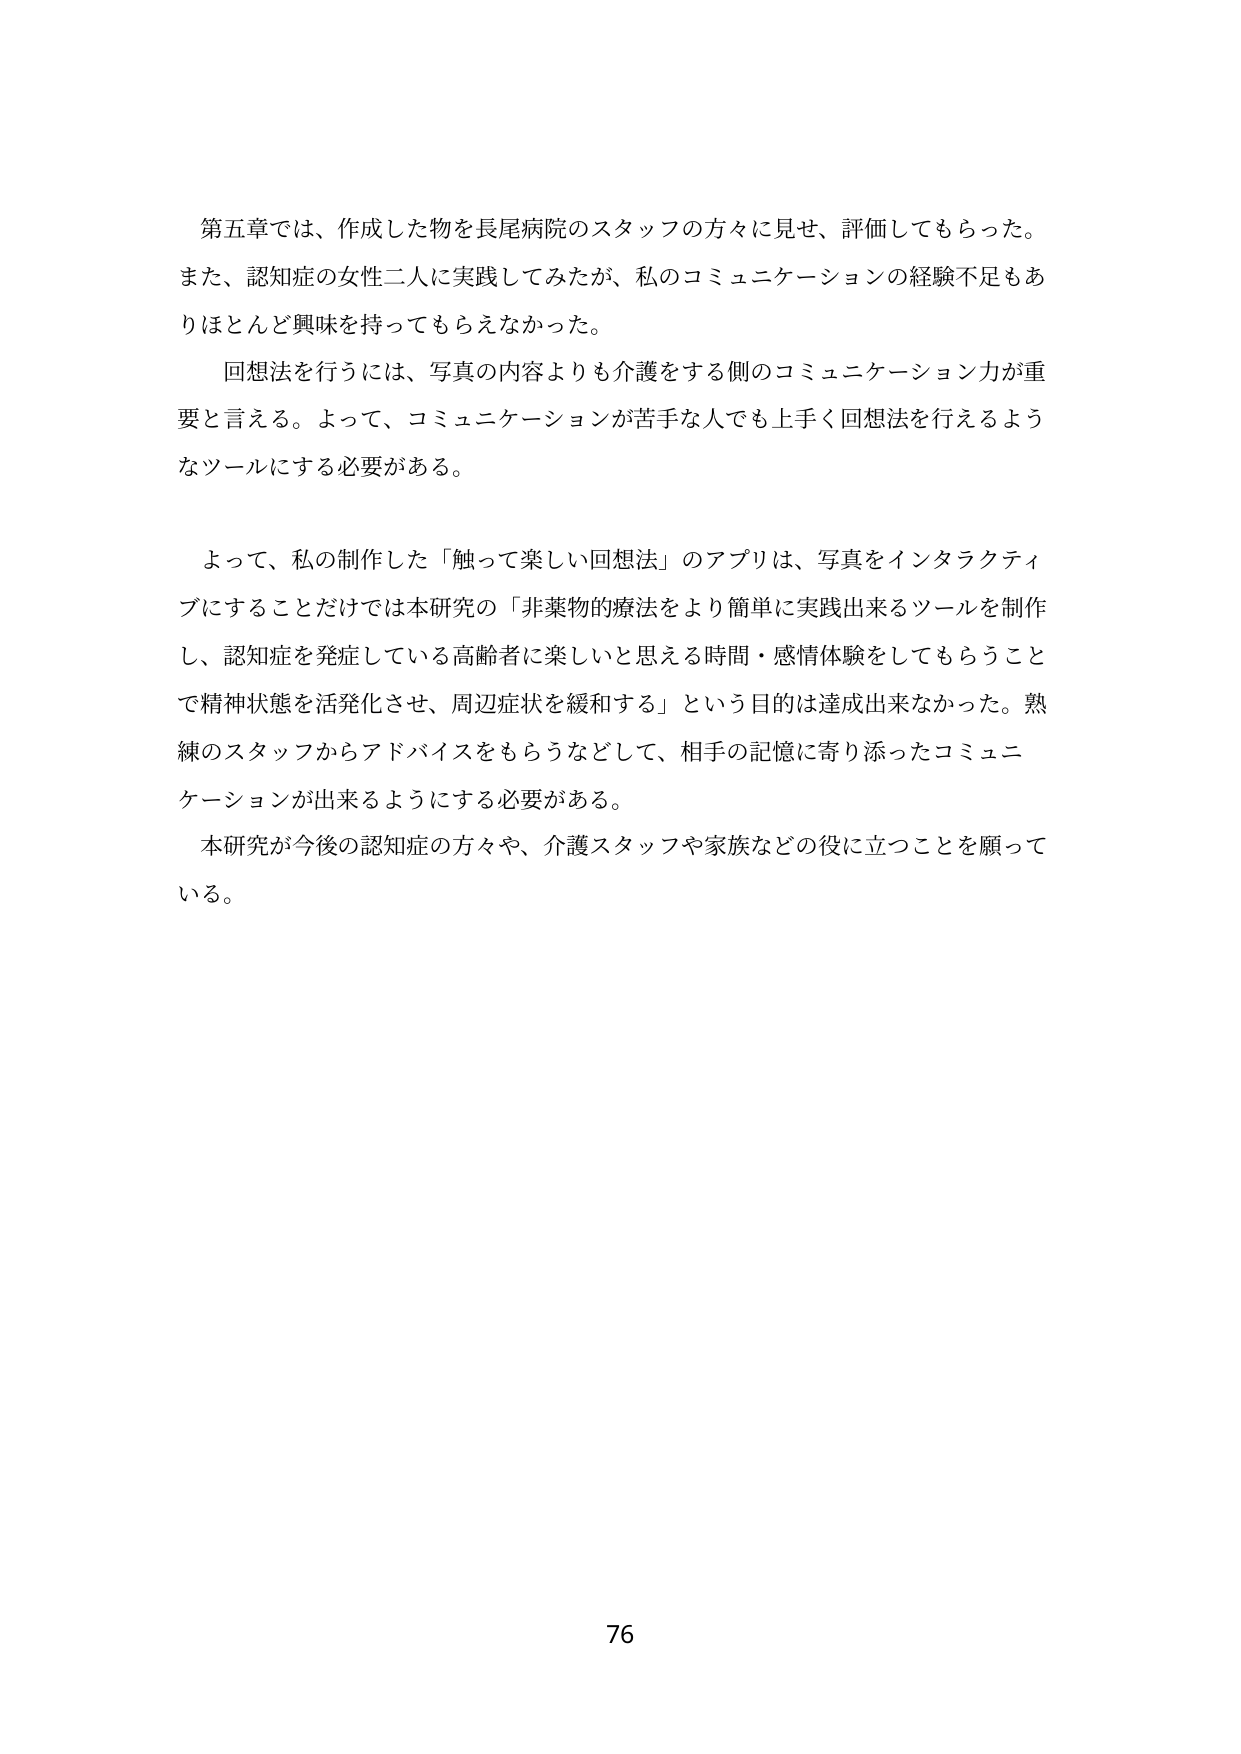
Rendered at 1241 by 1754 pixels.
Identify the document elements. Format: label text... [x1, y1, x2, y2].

text 本研究が今後の認知症の方々や、介護スタッフや家族などの役に立つことを願っている。 [177, 824, 1063, 914]
text 回想法を行うには、写真の内容よりも介護をする側のコミュニケーション力が重要と言える。よって、コミュニケーションが苦手な人でも上手く回想法を行えるようなツールにする必要がある。 [177, 349, 1063, 487]
text よって、私の制作した「触って楽しい回想法」のアプリは、写真をインタラクティブにすることだけでは本研究の「非薬物的療法をより簡単に実践出来るツールを制作し、認知症を発症している高齢者に楽しいと思える時間・感情体験をしてもらうことで精神状態を活発化させ、周辺症状を緩和する」という目的は達成出来なかった。熟練のスタッフからアドバイスをもらうなどして、相手の記憶に寄り添ったコミュニケーションが出来るようにする必要がある。 [177, 538, 1063, 819]
text 第五章では、作成した物を長尾病院のスタッフの方々に見せ、評価してもらった。また、認知症の女性二人に実践してみたが、私のコミュニケーションの経験不足もありほとんど興味を持ってもらえなかった。 [177, 207, 1063, 344]
